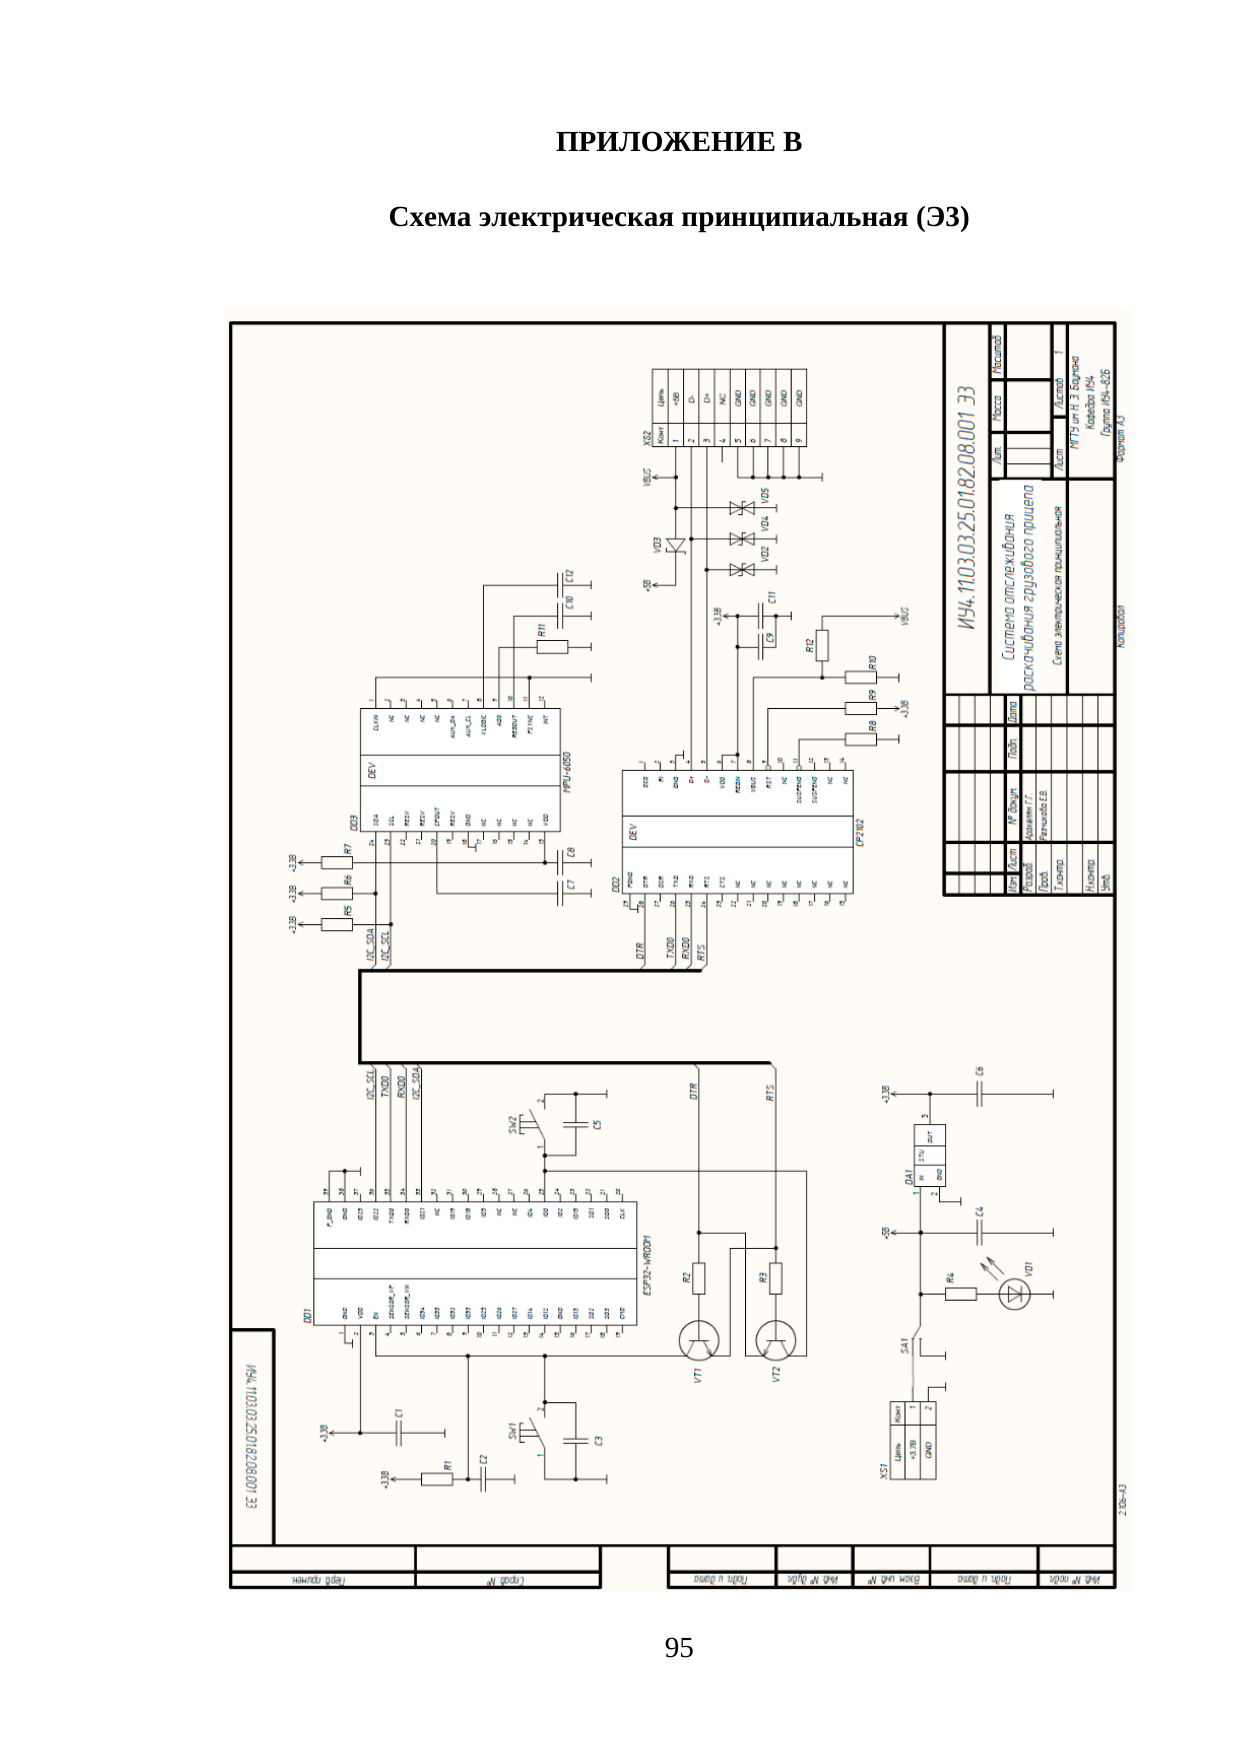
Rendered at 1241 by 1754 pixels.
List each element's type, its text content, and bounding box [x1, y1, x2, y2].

text Схема электрическая принципиальная (Э3) [177, 199, 1181, 233]
picture [226, 303, 1133, 1591]
subtitle ПРИЛОЖЕНИЕ В [177, 124, 1181, 158]
